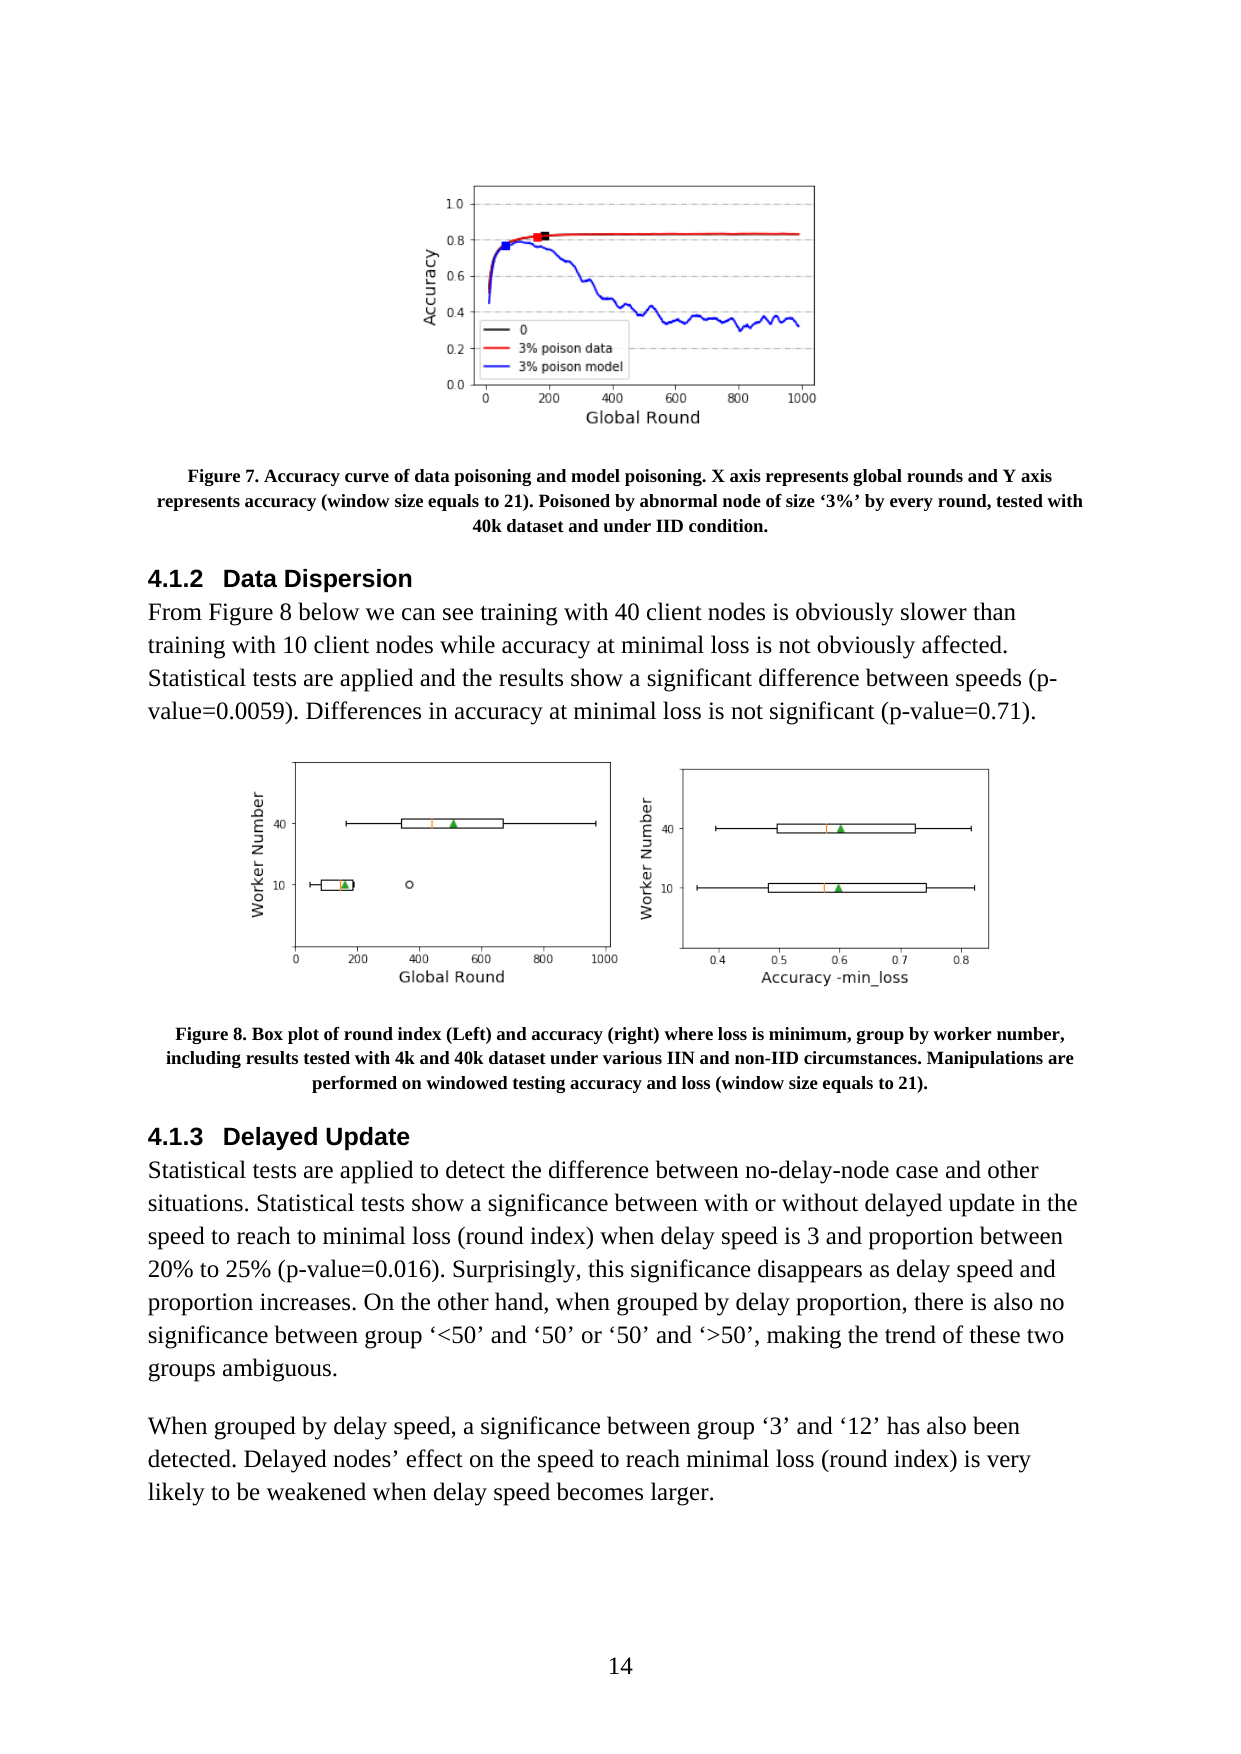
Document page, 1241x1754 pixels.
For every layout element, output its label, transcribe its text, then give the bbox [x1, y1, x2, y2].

subtitle Data Dispersion [148, 564, 1092, 593]
text From Figure 8 below we can see training with 40 client nodes is obviously slower than training with 10 client nodes while accuracy at minimal loss is not obviously affected. Statistical tests are applied and the results show a significant difference between speeds (p-value=0.0059). Differences in accuracy at minimal loss is not significant (p-value=0.71). [148, 597, 1092, 725]
text When grouped by delay speed, a significance between group ‘3’ and ‘12’ has also been detected. Delayed nodes’ effect on the speed to reach minimal loss (round index) is very likely to be weakened when delay speed becomes larger. [148, 1411, 1092, 1506]
picture [244, 754, 627, 994]
text Figure 8. Box plot of round index (Left) and accuracy (right) where loss is minimum, group by worker number, including results tested with 4k and 40k dataset under various IIN and non-IID circumstances. Manipulations are performed on windowed testing accuracy and loss (window size equals to 21). [148, 1022, 1092, 1094]
picture [633, 761, 996, 994]
text Figure 7. Accuracy curve of data poisoning and model poisoning. X axis represents global rounds and Y axis represents accuracy (window size equals to 21). Poisoned by abnormal node of size ‘3%’ by every round, tested with 40k dataset and under IID condition. [148, 465, 1092, 536]
subtitle Delayed Update [148, 1122, 1092, 1151]
text Statistical tests are applied to detect the difference between no-delay-node case and other situations. Statistical tests show a significance between with or without delayed update in the speed to reach to minimal loss (round index) when delay speed is 3 and proportion between 20% to 25% (p-value=0.016). Surprisingly, this significance disappears as delay speed and proportion increases. On the other hand, when grouped by delay proportion, there is also no significance between group ‘<50’ and ‘50’ or ‘50’ and ‘>50’, making the trend of these two groups ambiguous. [148, 1155, 1092, 1382]
picture [415, 177, 825, 436]
